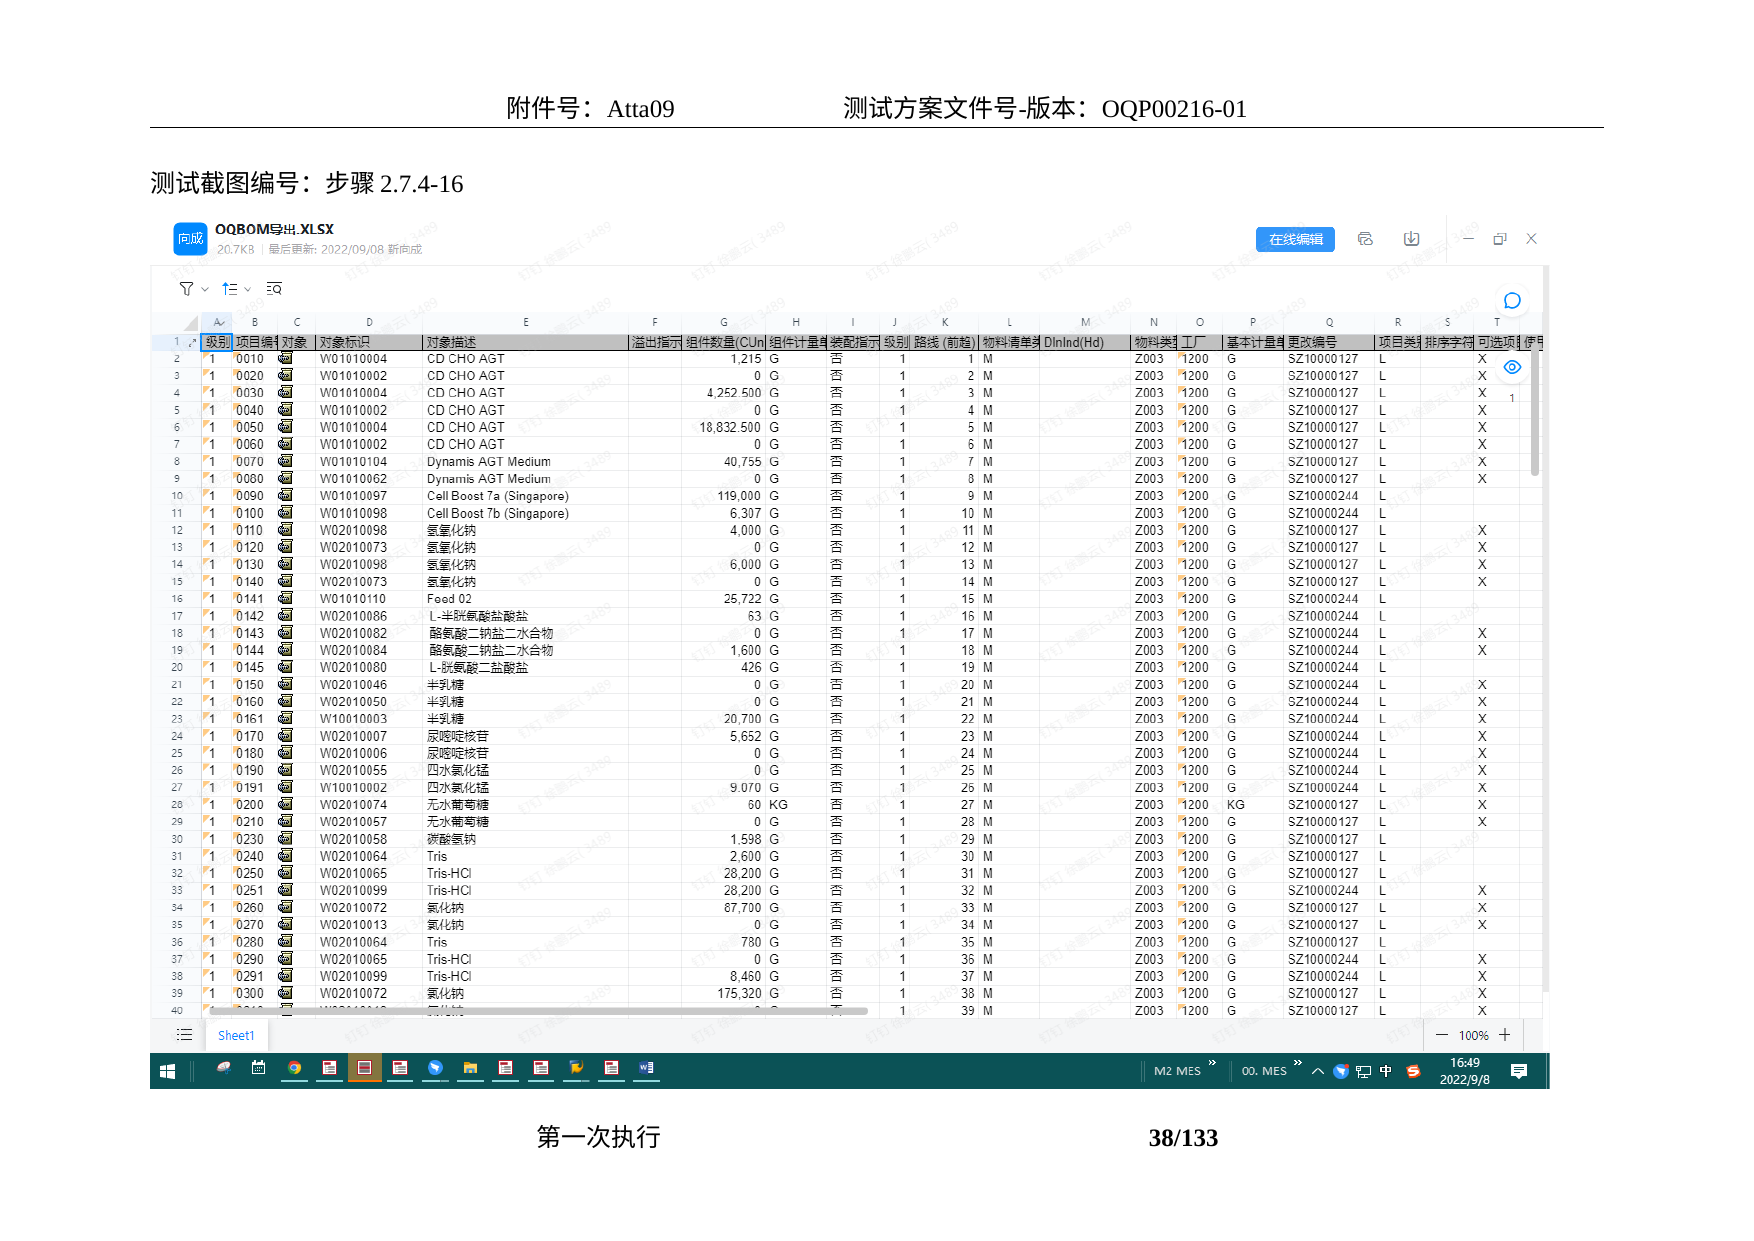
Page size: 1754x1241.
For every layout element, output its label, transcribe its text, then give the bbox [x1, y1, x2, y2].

text 测试截图编号：步骤2.7.4-16 [150, 149, 1604, 214]
picture [150, 213, 1550, 1089]
